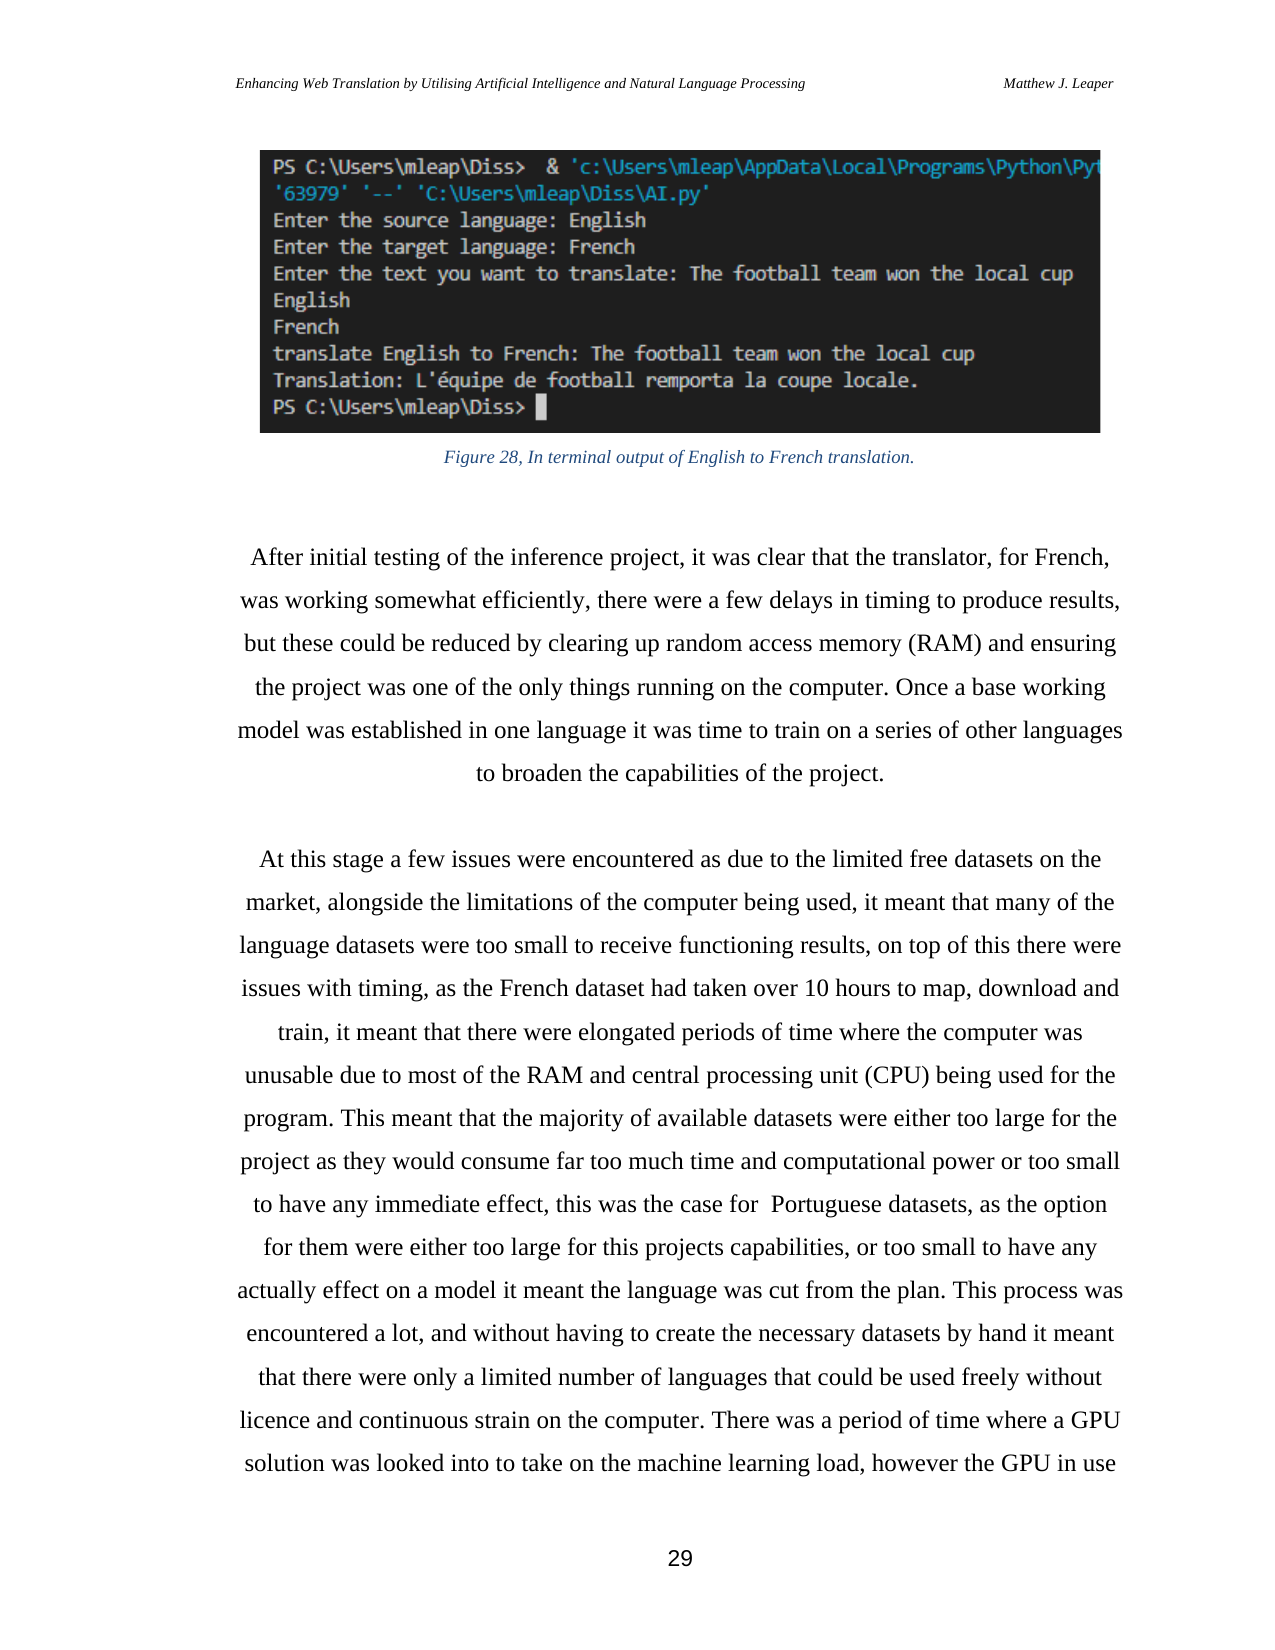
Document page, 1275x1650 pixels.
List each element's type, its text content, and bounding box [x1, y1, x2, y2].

picture [259, 150, 1101, 433]
text After initial testing of the inference project, it was clear that the translator, for French, was working somewhat efficiently, there were a few delays in timing to produce results, but these could be reduced by clearing up random access memory (RAM) and ensuring the project was one of the only things running on the computer. Once a base working model was established in one language it was time to train on a series of other languages to broaden the capabilities of the project. [235, 542, 1125, 787]
text Figure 28, In terminal output of English to French translation. [235, 446, 1125, 467]
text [235, 844, 1125, 1477]
